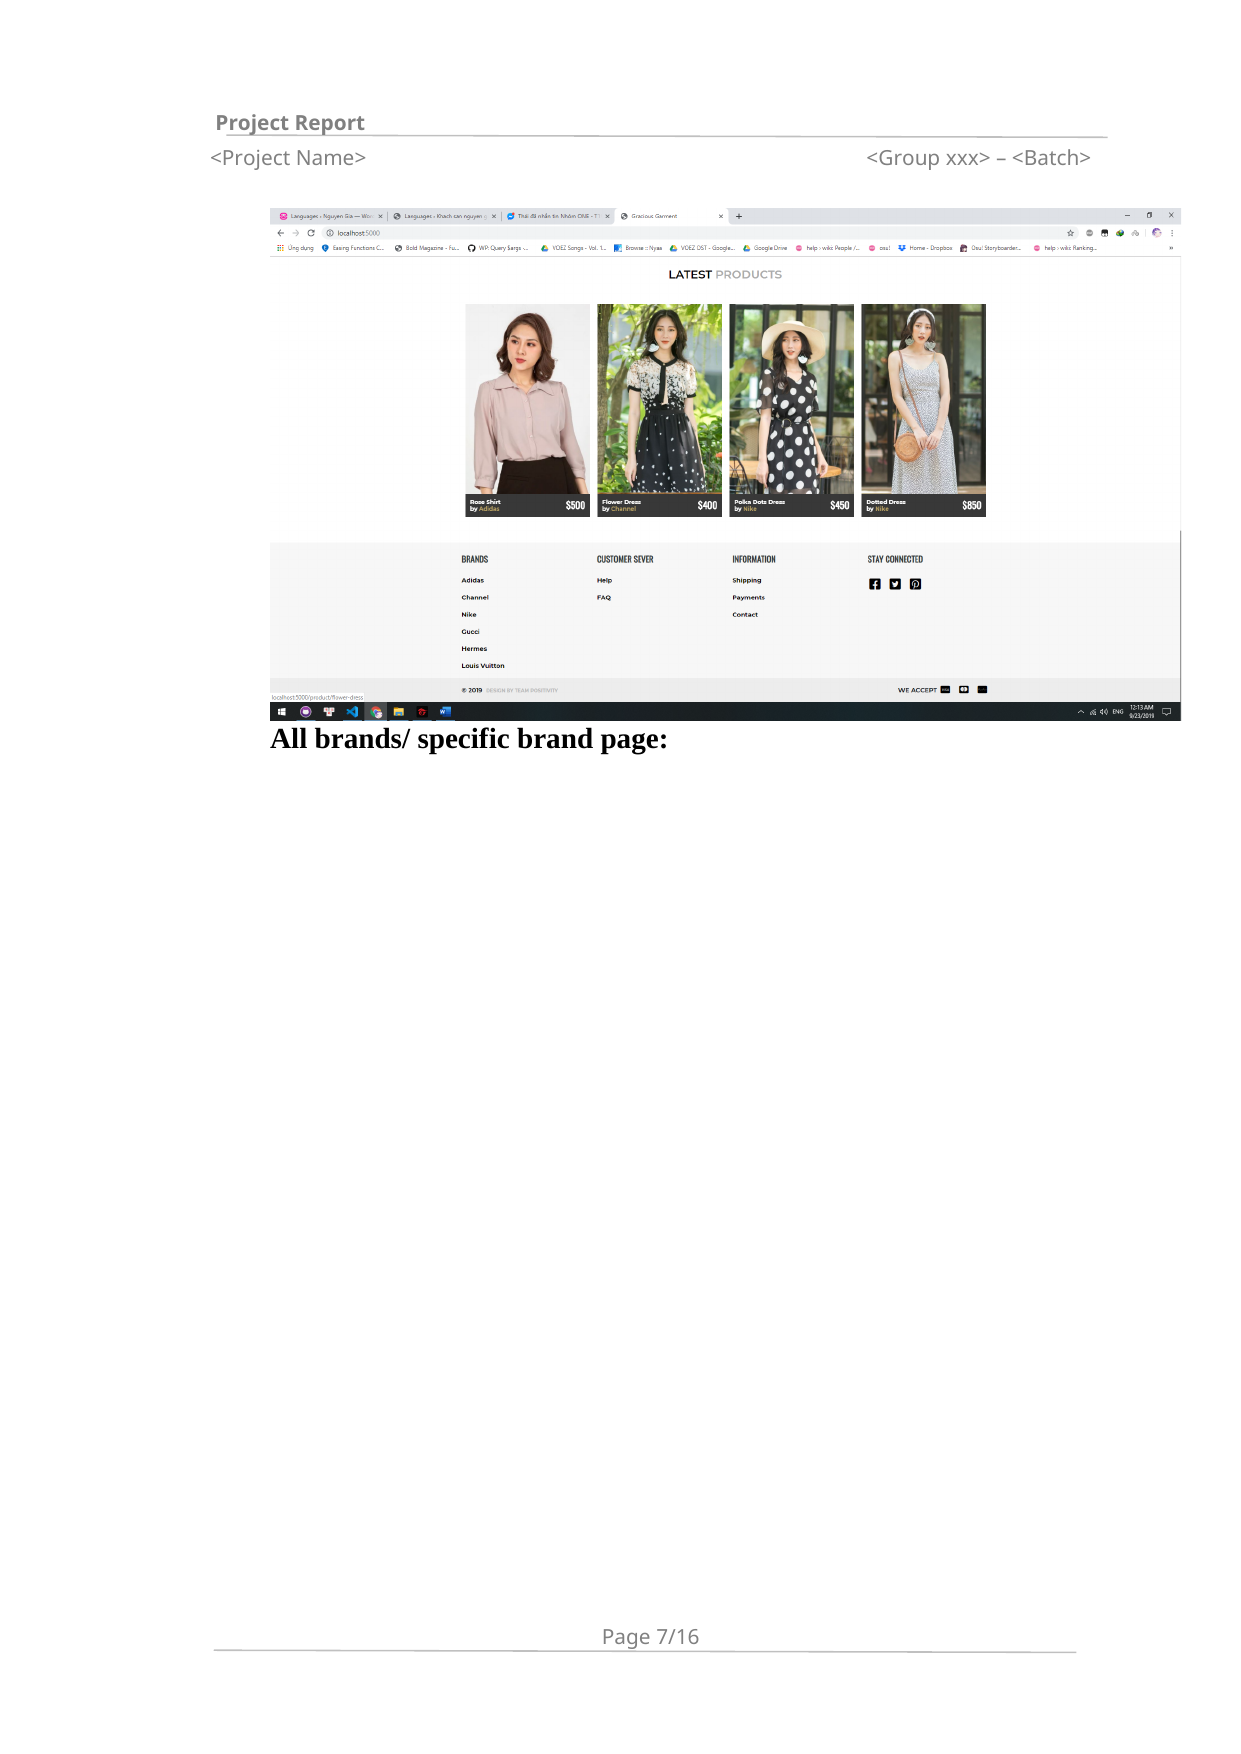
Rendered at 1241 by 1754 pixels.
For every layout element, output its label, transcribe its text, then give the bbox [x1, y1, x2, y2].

list All brands/ specific brand page: [270, 721, 1106, 754]
picture [270, 208, 1182, 721]
